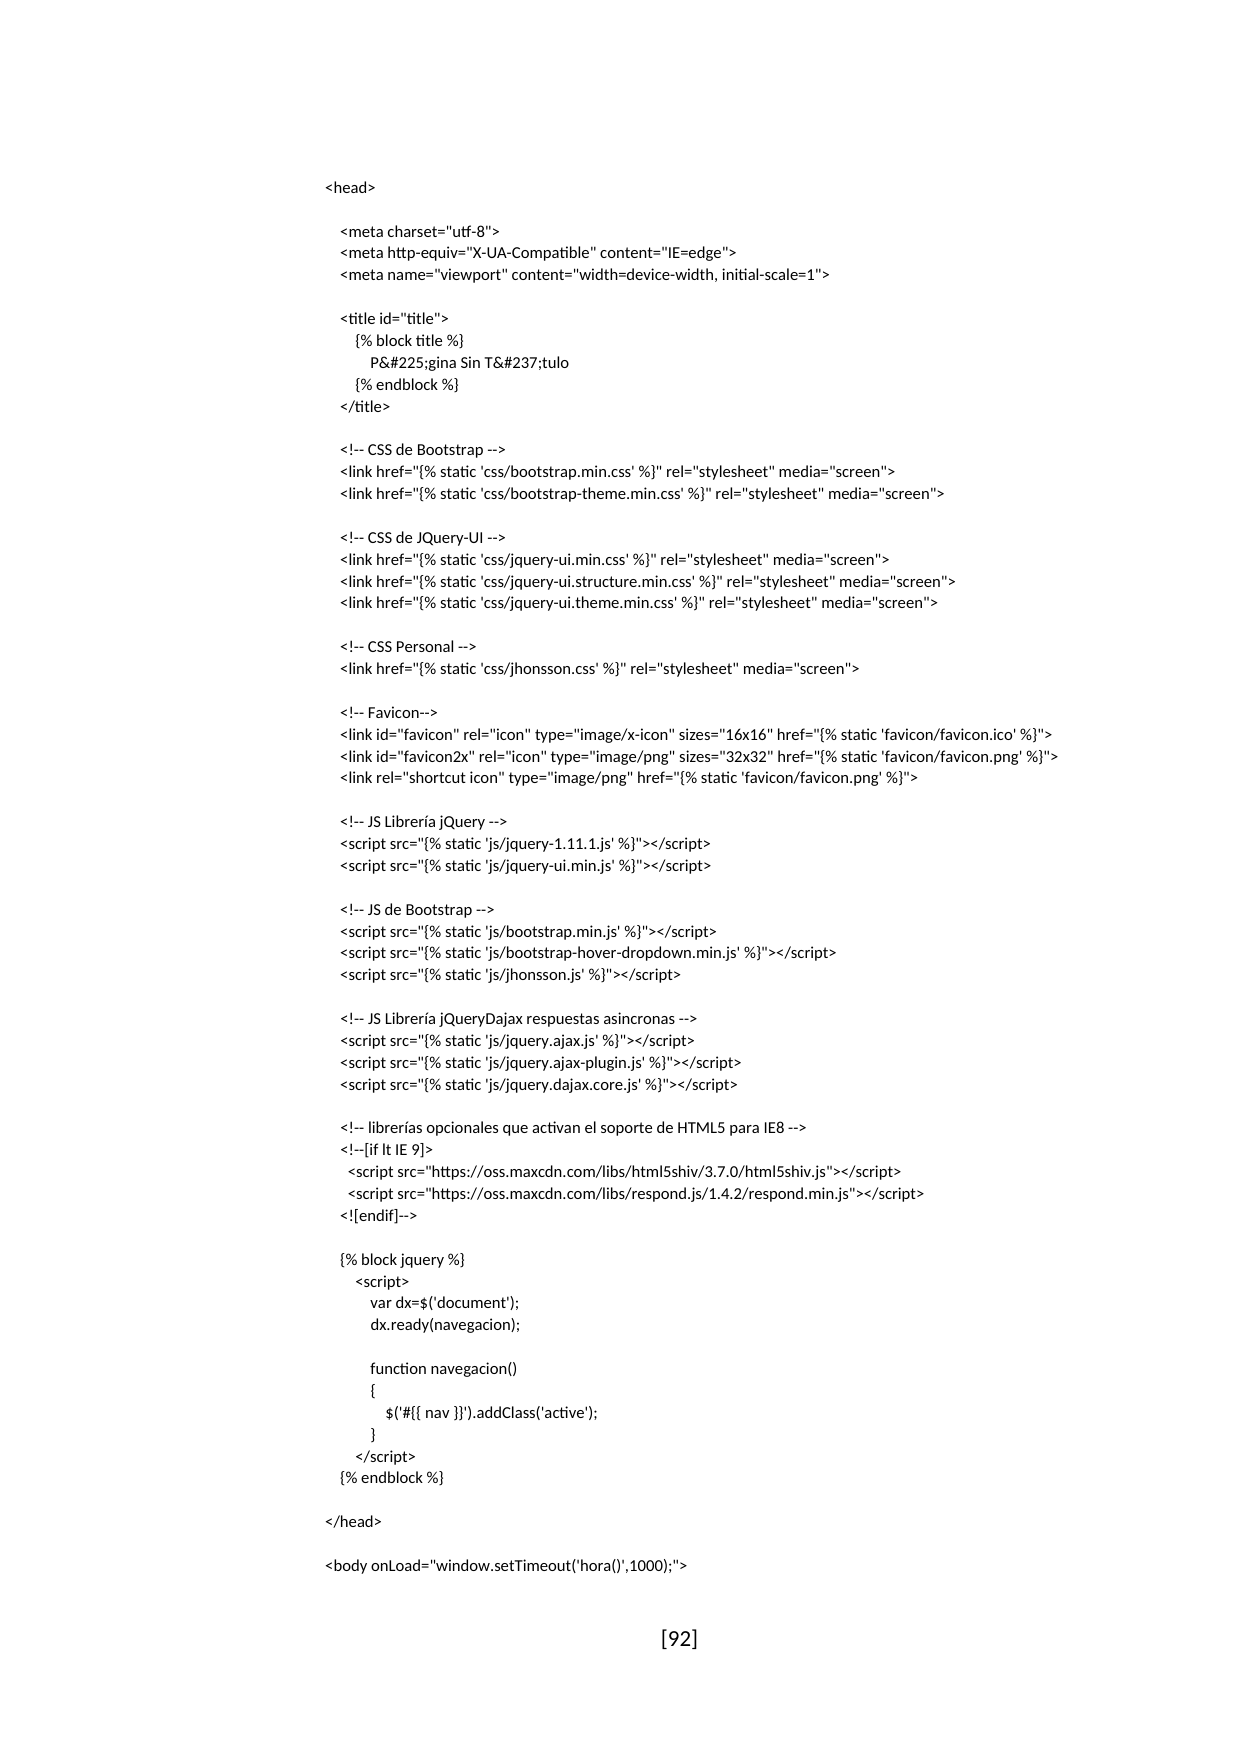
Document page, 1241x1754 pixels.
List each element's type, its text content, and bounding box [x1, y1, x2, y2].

text <script src="https://oss.maxcdn.com/libs/html5shiv/3.7.0/html5shiv.js"></script> [310, 1162, 1122, 1182]
text <!-- JS Librería jQueryDajax respuestas asincronas --> [310, 1008, 1122, 1029]
text var dx=$('document'); [310, 1293, 1122, 1313]
text <script src="{% static 'js/jquery-ui.min.js' %}"></script> [310, 855, 1122, 876]
text <link href="{% static 'css/jhonsson.css' %}" rel="stylesheet" media="screen"> [310, 658, 1122, 679]
text <link href="{% static 'css/bootstrap.min.css' %}" rel="stylesheet" media="screen"> [310, 462, 1122, 482]
text <link id="favicon" rel="icon" type="image/x-icon" sizes="16x16" href="{% static 'favicon/favicon.ico' %}"> [310, 724, 1122, 744]
text {% endblock %} [310, 1468, 1122, 1488]
text <link href="{% static 'css/bootstrap-theme.min.css' %}" rel="stylesheet" media="screen"> [310, 483, 1122, 504]
text P&#225;gina Sin T&#237;tulo [310, 352, 1122, 372]
text <!-- JS de Bootstrap --> [310, 899, 1122, 919]
text <script src="{% static 'js/bootstrap.min.js' %}"></script> [310, 921, 1122, 941]
text <script> [310, 1271, 1122, 1291]
text <link href="{% static 'css/jquery-ui.structure.min.css' %}" rel="stylesheet" media="screen"> [310, 571, 1122, 591]
text {% block jquery %} [310, 1249, 1122, 1269]
text <![endif]--> [310, 1205, 1122, 1226]
text </title> [310, 396, 1122, 416]
text <script src="{% static 'js/jquery.dajax.core.js' %}"></script> [310, 1074, 1122, 1094]
text } [310, 1424, 1122, 1444]
text {% block title %} [310, 330, 1122, 351]
text </head> [310, 1512, 1122, 1532]
text <meta name="viewport" content="width=device-width, initial-scale=1"> [310, 265, 1122, 285]
text <meta charset="utf-8"> [310, 221, 1122, 241]
text <script src="{% static 'js/jhonsson.js' %}"></script> [310, 965, 1122, 985]
text <script src="{% static 'js/jquery.ajax-plugin.js' %}"></script> [310, 1052, 1122, 1072]
text <script src="{% static 'js/jquery.ajax.js' %}"></script> [310, 1030, 1122, 1051]
text <script src="{% static 'js/bootstrap-hover-dropdown.min.js' %}"></script> [310, 943, 1122, 963]
text <head> [310, 177, 1122, 197]
text <!-- CSS de JQuery-UI --> [310, 527, 1122, 547]
text $('#{{ nav }}').addClass('active'); [310, 1402, 1122, 1422]
text <link rel="shortcut icon" type="image/png" href="{% static 'favicon/favicon.png' %}"> [310, 768, 1122, 788]
text <!-- CSS de Bootstrap --> [310, 440, 1122, 460]
text dx.ready(navegacion); [310, 1315, 1122, 1335]
text <!-- Favicon--> [310, 702, 1122, 722]
text <script src="{% static 'js/jquery-1.11.1.js' %}"></script> [310, 833, 1122, 854]
text <!-- librerías opcionales que activan el soporte de HTML5 para IE8 --> [310, 1118, 1122, 1138]
text <!-- JS Librería jQuery --> [310, 812, 1122, 832]
text <link id="favicon2x" rel="icon" type="image/png" sizes="32x32" href="{% static 'favicon/favicon.png' %}"> [310, 746, 1122, 766]
text function navegacion() [310, 1358, 1122, 1379]
text <!--[if lt IE 9]> [310, 1140, 1122, 1160]
text <script src="https://oss.maxcdn.com/libs/respond.js/1.4.2/respond.min.js"></script> [310, 1183, 1122, 1204]
text <!-- CSS Personal --> [310, 637, 1122, 657]
text { [310, 1380, 1122, 1401]
text <link href="{% static 'css/jquery-ui.min.css' %}" rel="stylesheet" media="screen"> [310, 549, 1122, 569]
text {% endblock %} [310, 374, 1122, 394]
text </script> [310, 1446, 1122, 1466]
text <body onLoad="window.setTimeout('hora()',1000);"> [310, 1555, 1122, 1576]
text <meta http-equiv="X-UA-Compatible" content="IE=edge"> [310, 243, 1122, 263]
text <title id="title"> [310, 308, 1122, 329]
text <link href="{% static 'css/jquery-ui.theme.min.css' %}" rel="stylesheet" media="screen"> [310, 593, 1122, 613]
